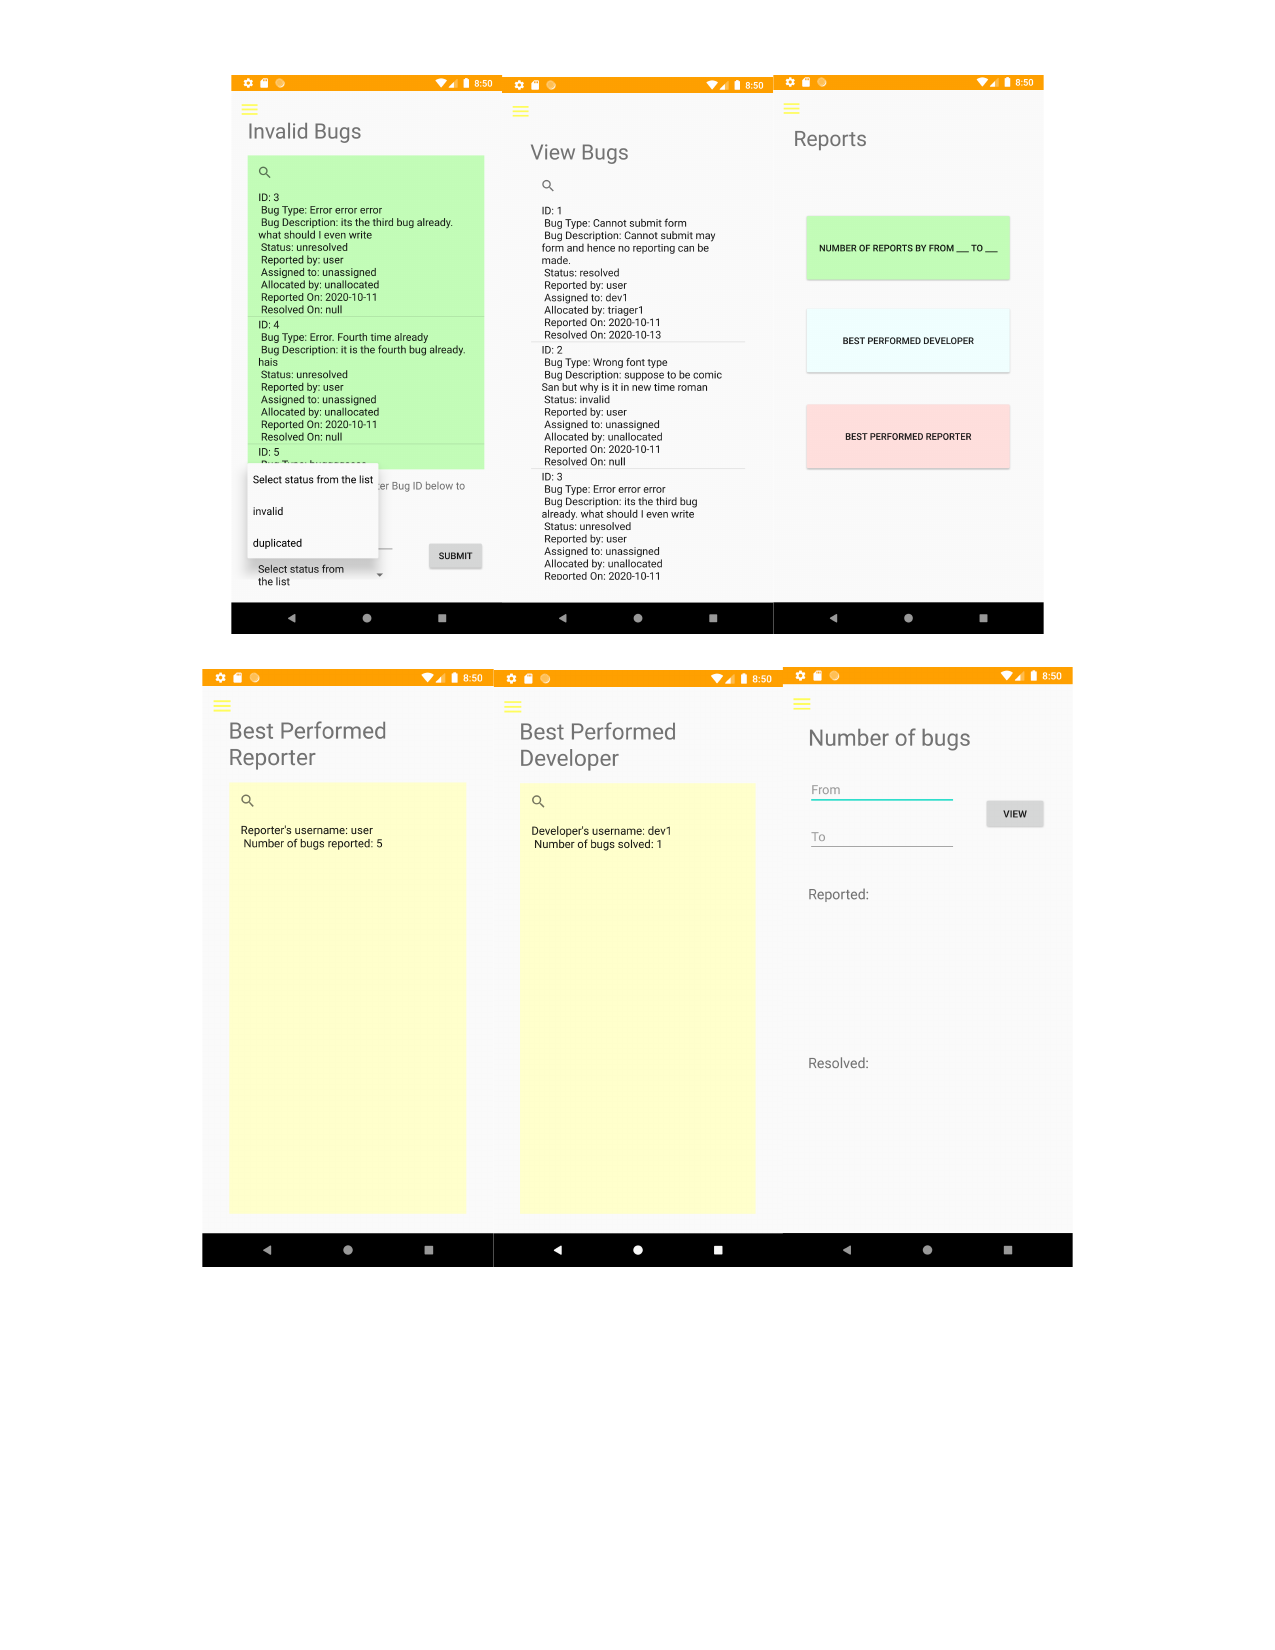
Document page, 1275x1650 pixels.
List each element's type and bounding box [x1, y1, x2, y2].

picture [202, 667, 1073, 1267]
picture [231, 75, 1044, 634]
